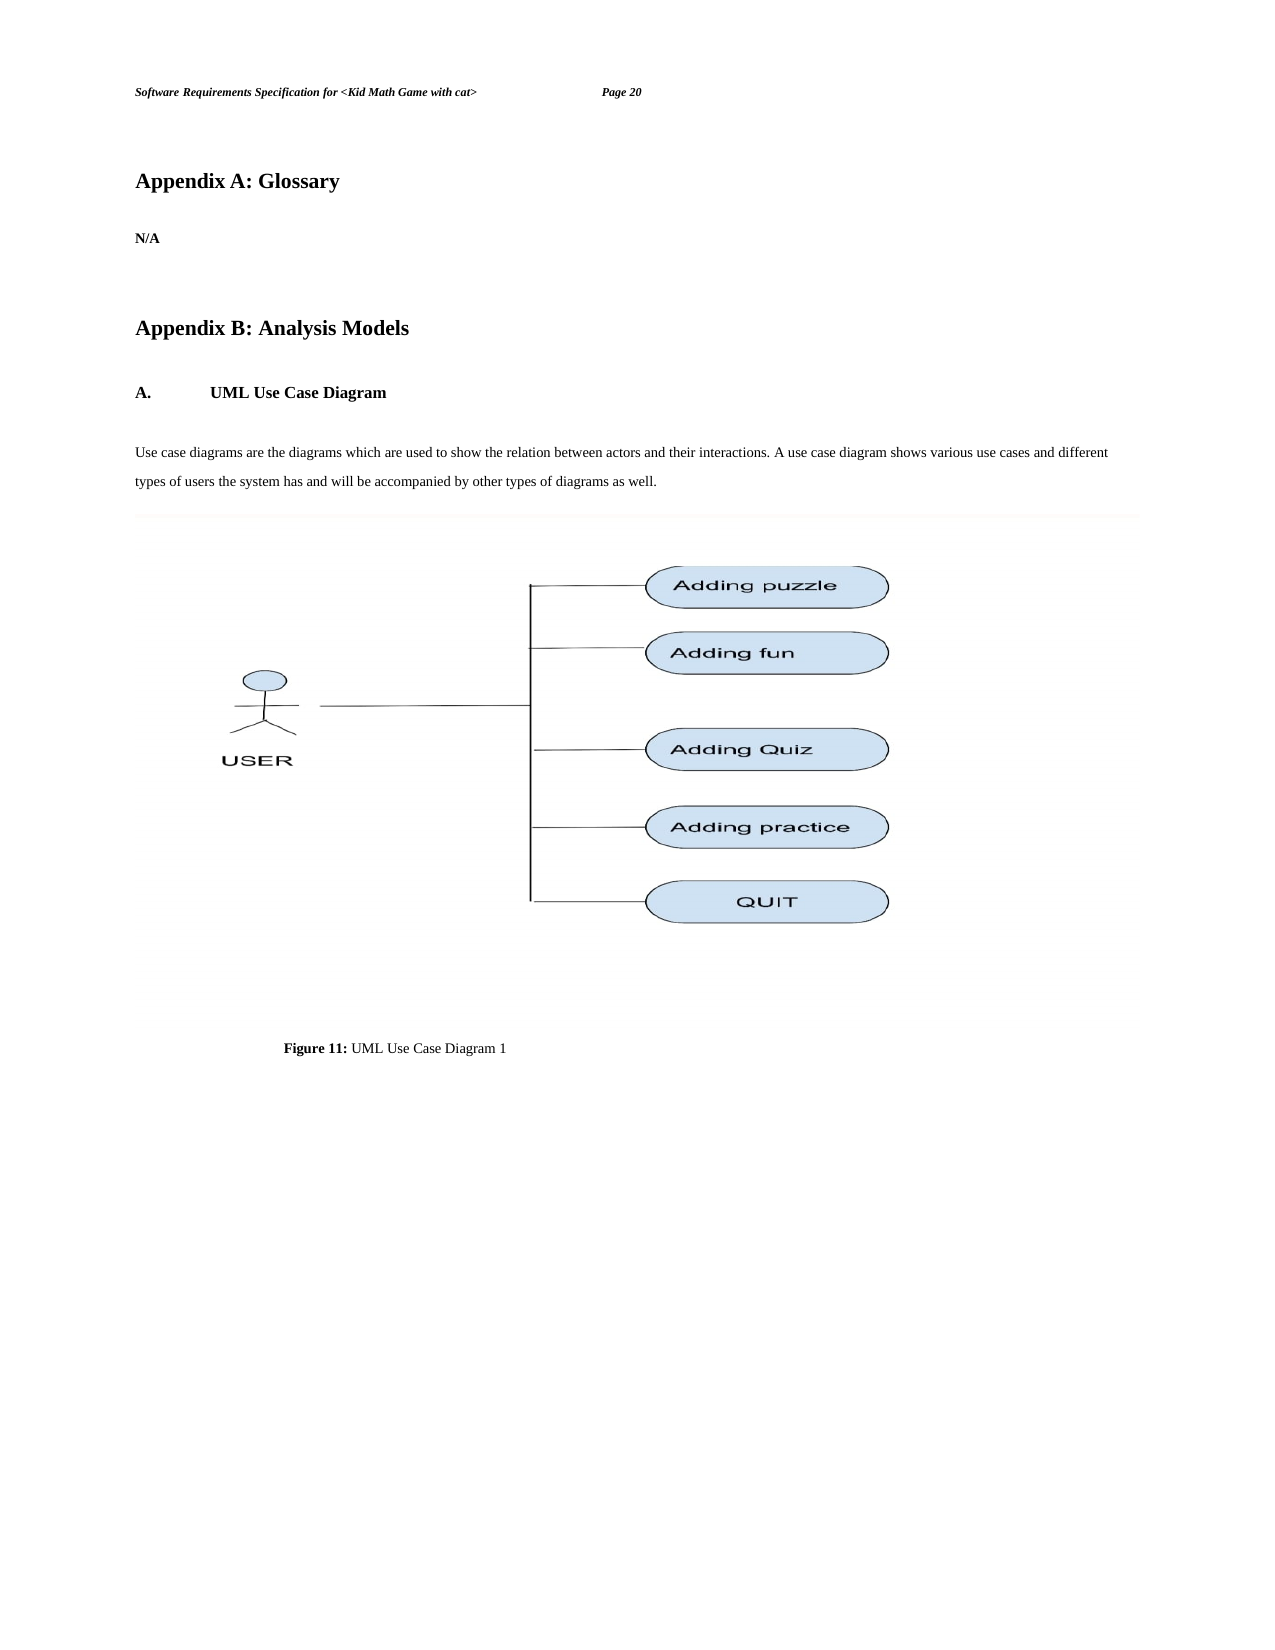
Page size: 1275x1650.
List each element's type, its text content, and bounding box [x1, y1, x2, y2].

text Use case diagrams are the diagrams which are used to show the relation between actors and their interactions. A use case diagram shows various use cases and different types of users the system has and will be accompanied by other types of diagrams as well. [135, 432, 1140, 489]
text Figure 11: UML Use Case Diagram 1 [135, 1028, 1140, 1057]
subtitle Appendix B: Analysis Models [135, 297, 1140, 340]
picture [135, 514, 1140, 1028]
subtitle Appendix A: Glossary [135, 150, 1140, 193]
subtitle UML Use Case Diagram [135, 369, 1140, 403]
text N/A [135, 218, 1140, 247]
